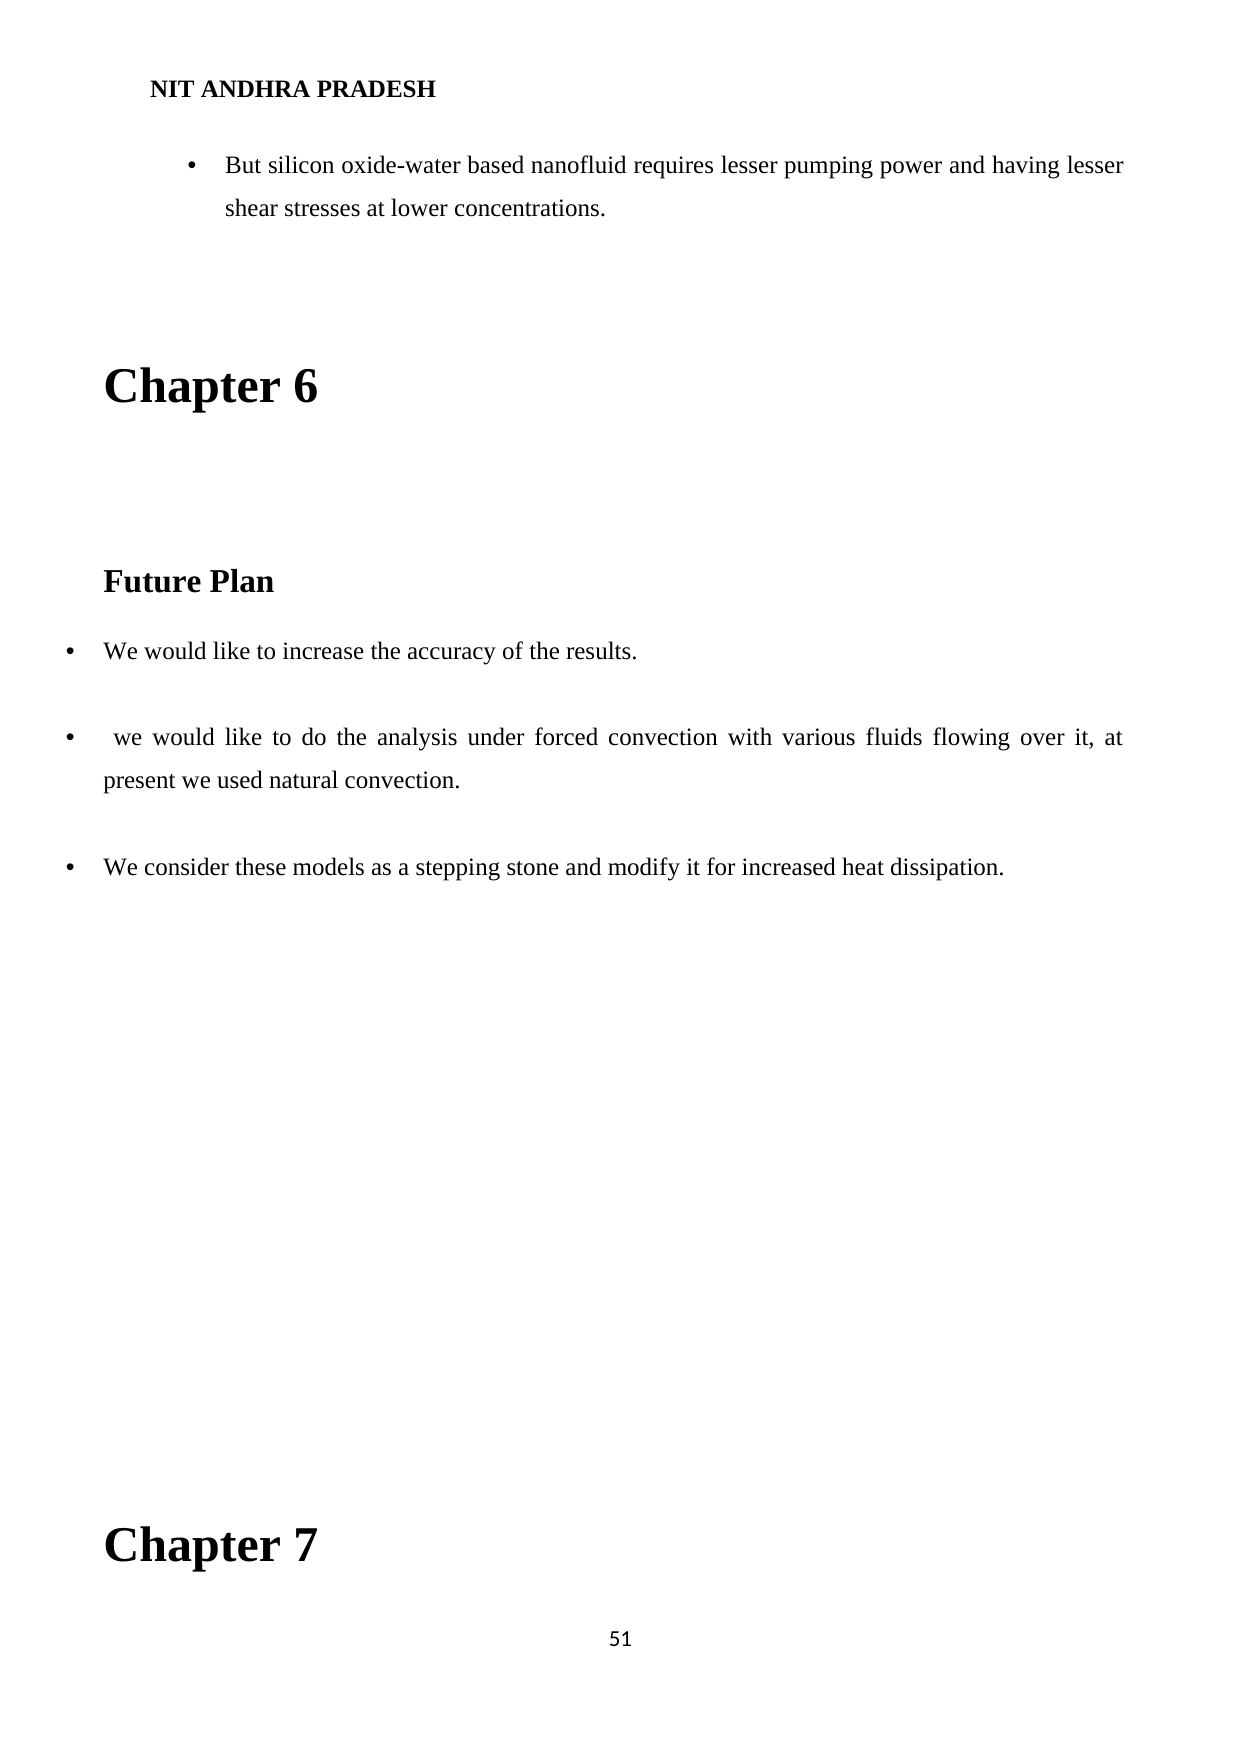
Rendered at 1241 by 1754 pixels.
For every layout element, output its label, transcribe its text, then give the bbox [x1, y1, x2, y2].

list But silicon oxide-water based nanofluid requires lesser pumping power and having lesser shear stresses at lower concentrations. [187, 150, 1125, 222]
text Chapter 7 [103, 1514, 1125, 1572]
text Chapter 6 [103, 356, 1125, 413]
list We consider these models as a stepping stone and modify it for increased heat dissipation. [66, 852, 1125, 881]
list We would like to increase the accuracy of the results. [66, 636, 1125, 665]
text Future Plan [103, 562, 1125, 600]
list we would like to do the analysis under forced convection with various fluids flowing over it, at present we used natural convection. [66, 722, 1125, 794]
